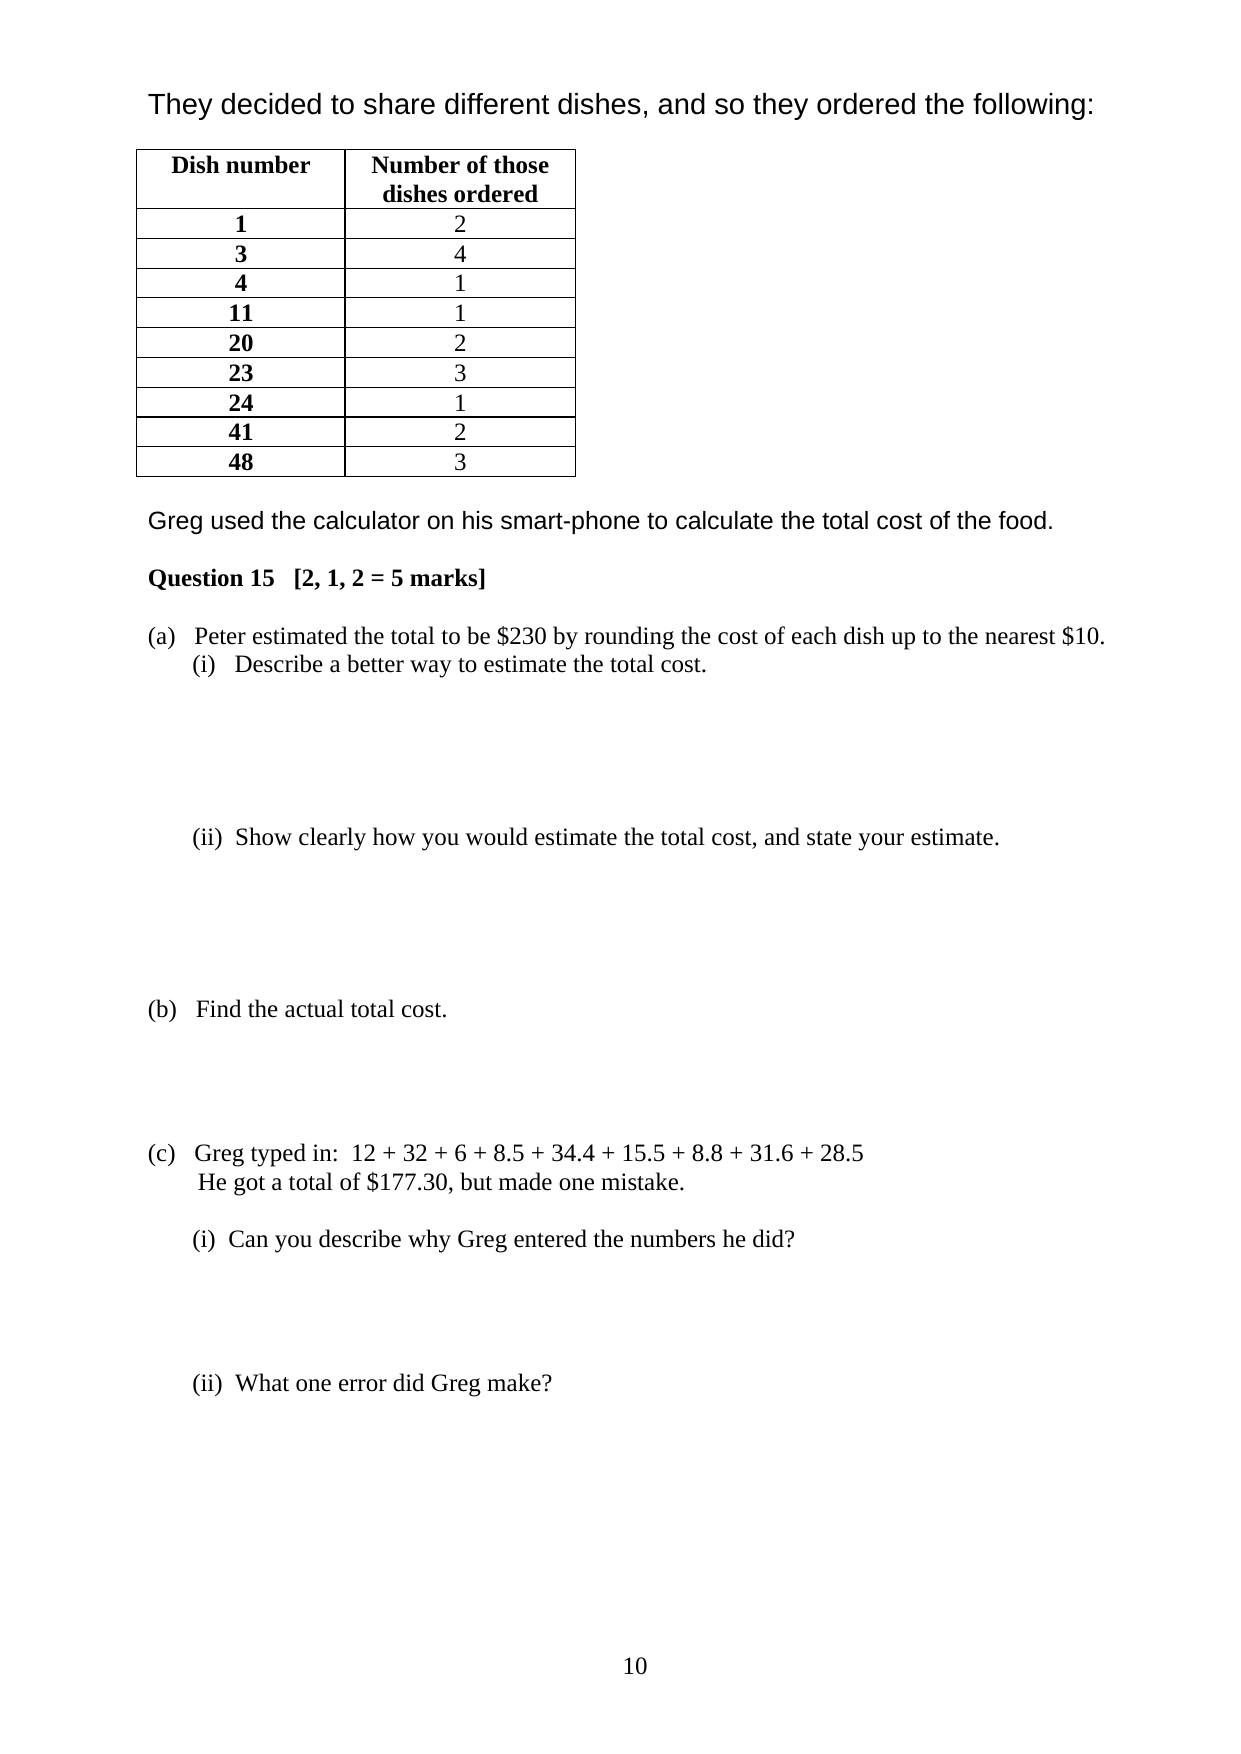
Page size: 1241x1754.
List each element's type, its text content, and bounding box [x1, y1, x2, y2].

table_header Number of those dishes ordered [346, 150, 575, 208]
text Question 15 [2, 1, 2 = 5 marks] [148, 563, 1122, 592]
table_cell 1 [346, 388, 575, 416]
table_cell 1 [346, 269, 575, 297]
text (a) Peter estimated the total to be $230 by rounding the cost of each dish up to the nearest $10. (i) Describe a better way to estimate the total cost. [148, 621, 1122, 678]
table_cell 1 [346, 298, 575, 327]
text (ii) What one error did Greg make? [148, 1368, 1122, 1397]
table_cell 11 [137, 298, 344, 327]
text (c) Greg typed in: 12 + 32 + 6 + 8.5 + 34.4 + 15.5 + 8.8 + 31.6 + 28.5 [148, 1138, 1122, 1167]
text (ii) Show clearly how you would estimate the total cost, and state your estimate. [148, 822, 1122, 851]
table_cell 4 [137, 269, 344, 297]
table_cell 23 [137, 358, 344, 387]
table_cell 1 [137, 209, 344, 238]
text They decided to share different dishes, and so they ordered the following: [148, 87, 1122, 121]
table_cell 2 [346, 328, 575, 357]
table_cell 3 [346, 358, 575, 387]
text (b) Find the actual total cost. [148, 994, 1122, 1023]
table_cell 3 [137, 239, 344, 267]
table_cell 2 [346, 209, 575, 238]
table_cell 20 [137, 328, 344, 357]
table_cell 24 [137, 388, 344, 416]
table_cell 4 [346, 239, 575, 267]
table_header Dish number [137, 150, 344, 208]
text Greg used the calculator on his smart-phone to calculate the total cost of the food. [148, 506, 1122, 534]
table_cell 2 [346, 418, 575, 446]
table_cell 3 [346, 447, 575, 476]
text (i) Can you describe why Greg entered the numbers he did? [148, 1224, 1122, 1253]
table_cell 48 [137, 447, 344, 476]
text He got a total of $177.30, but made one mistake. [148, 1167, 1122, 1196]
table_cell 41 [137, 418, 344, 446]
